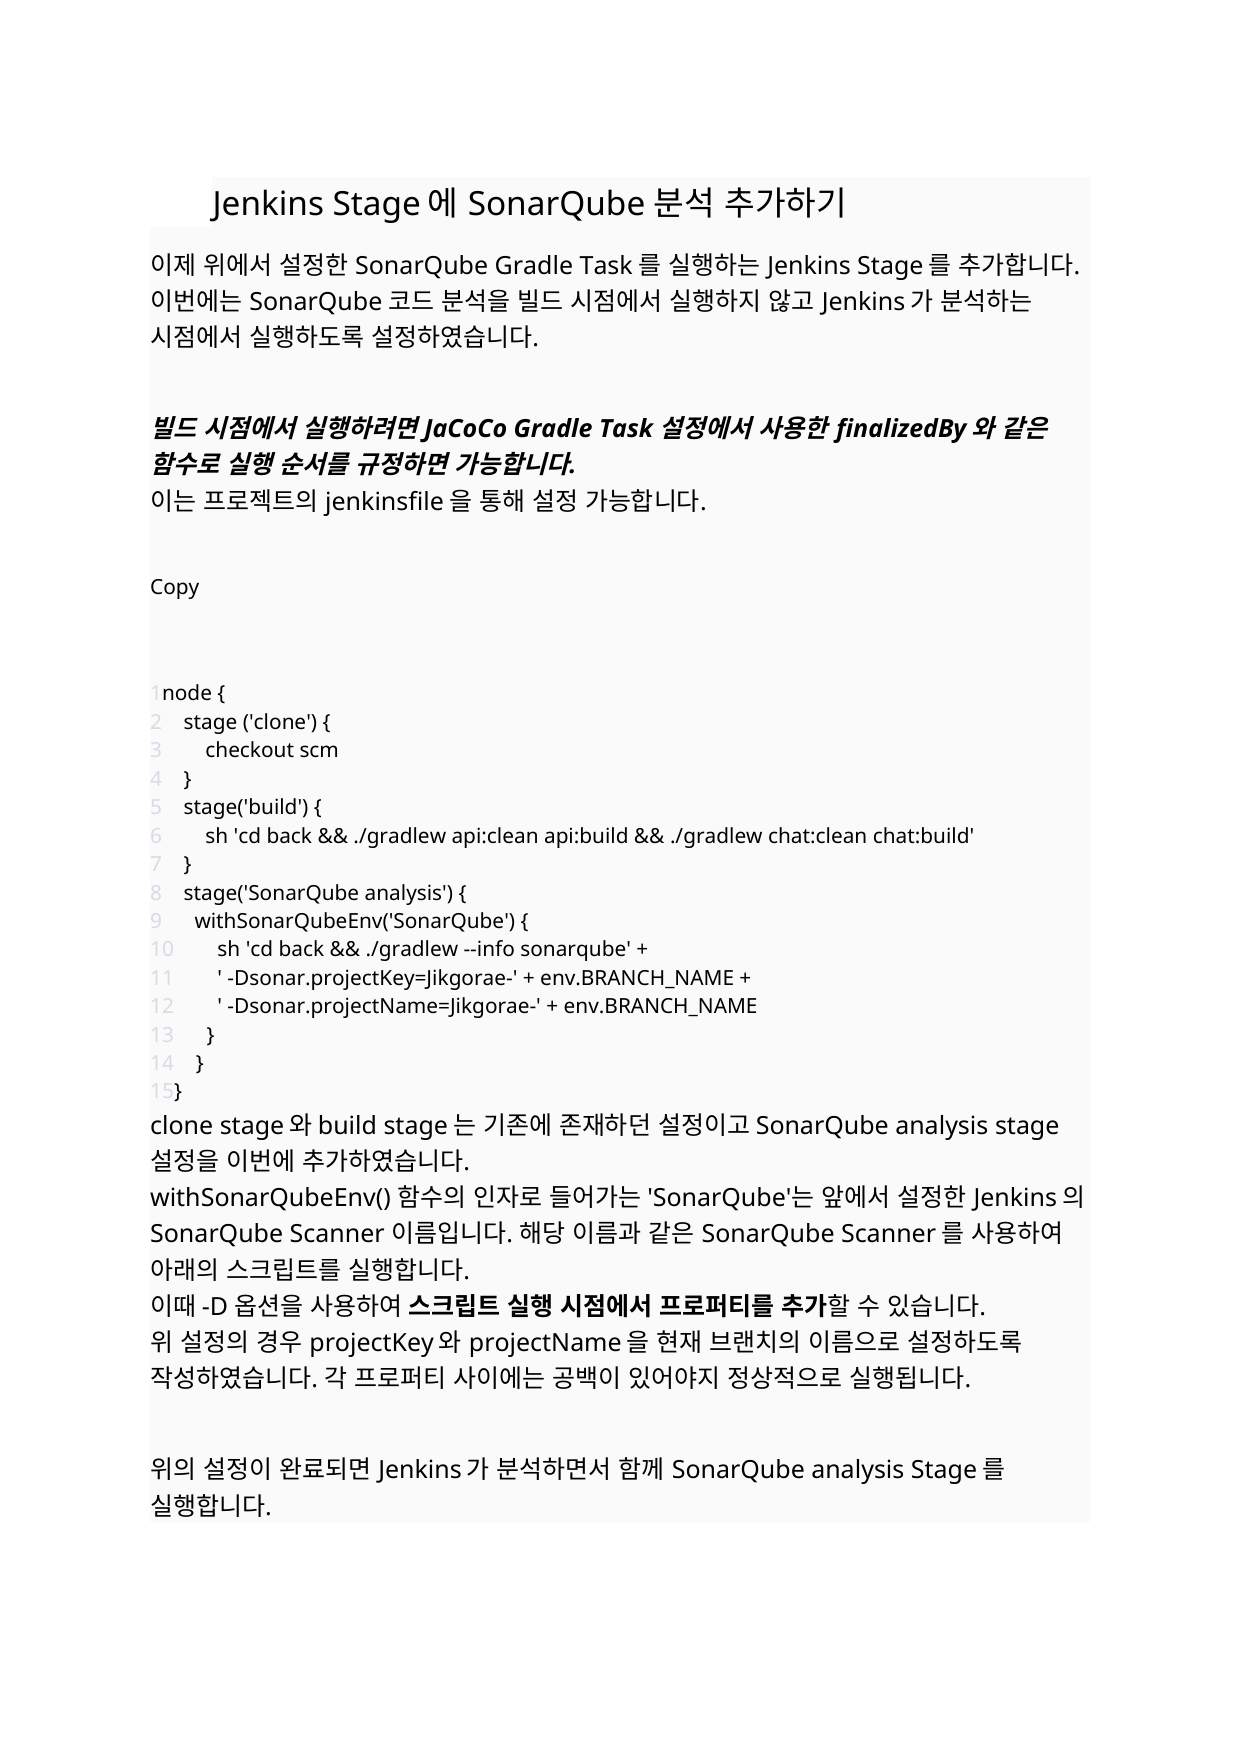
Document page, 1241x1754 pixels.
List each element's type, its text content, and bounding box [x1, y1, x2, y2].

text 14 } [150, 1048, 1090, 1077]
text 이제 위에서 설정한 SonarQube Gradle Task를 실행하는 Jenkins Stage를 추가합니다. 이번에는 SonarQube 코드 분석을 빌드 시점에서 실행하지 않고 Jenkins가 분석하는 시점에서 실행하도록 설정하였습니다. [150, 245, 1090, 354]
text 5 stage('build') { [150, 792, 1090, 821]
text withSonarQubeEnv() 함수의 인자로 들어가는 'SonarQube'는 앞에서 설정한 Jenkins의 SonarQube Scanner 이름입니다. 해당 이름과 같은 SonarQube Scanner를 사용하여 아래의 스크립트를 실행합니다. [150, 1178, 1090, 1286]
text 빌드 시점에서 실행하려면 JaCoCo Gradle Task 설정에서 사용한 finalizedBy와 같은 함수로 실행 순서를 규정하면 가능합니다. [150, 408, 1090, 481]
text 4 } [150, 764, 1090, 792]
text 9 withSonarQubeEnv('SonarQube') { [150, 906, 1090, 934]
text 이는 프로젝트의 jenkinsfile을 통해 설정 가능합니다. [150, 481, 1090, 517]
text 2 stage ('clone') { [150, 707, 1090, 735]
text clone stage와 build stage는 기존에 존재하던 설정이고 SonarQube analysis stage 설정을 이번에 추가하였습니다. [150, 1105, 1090, 1178]
text 3 checkout scm [150, 735, 1090, 764]
text 7 } [150, 849, 1090, 878]
text 이때 -D 옵션을 사용하여 스크립트 실행 시점에서 프로퍼티를 추가할 수 있습니다. [150, 1286, 1090, 1323]
text 11 ' -Dsonar.projectKey=Jikgorae-' + env.BRANCH_NAME + [150, 963, 1090, 991]
text 위 설정의 경우 projectKey와 projectName을 현재 브랜치의 이름으로 설정하도록 작성하였습니다. 각 프로퍼티 사이에는 공백이 있어야지 정상적으로 실행됩니다. [150, 1323, 1090, 1395]
text 위의 설정이 완료되면 Jenkins가 분석하면서 함께 SonarQube analysis Stage를 실행합니다. [150, 1450, 1090, 1522]
text 8 stage('SonarQube analysis') { [150, 878, 1090, 906]
subtitle Jenkins Stage에 SonarQube 분석 추가하기 [212, 177, 1090, 226]
text 15} [150, 1077, 1090, 1105]
text 13 } [150, 1020, 1090, 1048]
text 1node { [150, 678, 1090, 707]
text Copy [150, 572, 1090, 600]
text 6 sh 'cd back && ./gradlew api:clean api:build && ./gradlew chat:clean chat:build' [150, 821, 1090, 849]
text 10 sh 'cd back && ./gradlew --info sonarqube' + [150, 934, 1090, 963]
text 12 ' -Dsonar.projectName=Jikgorae-' + env.BRANCH_NAME [150, 991, 1090, 1020]
